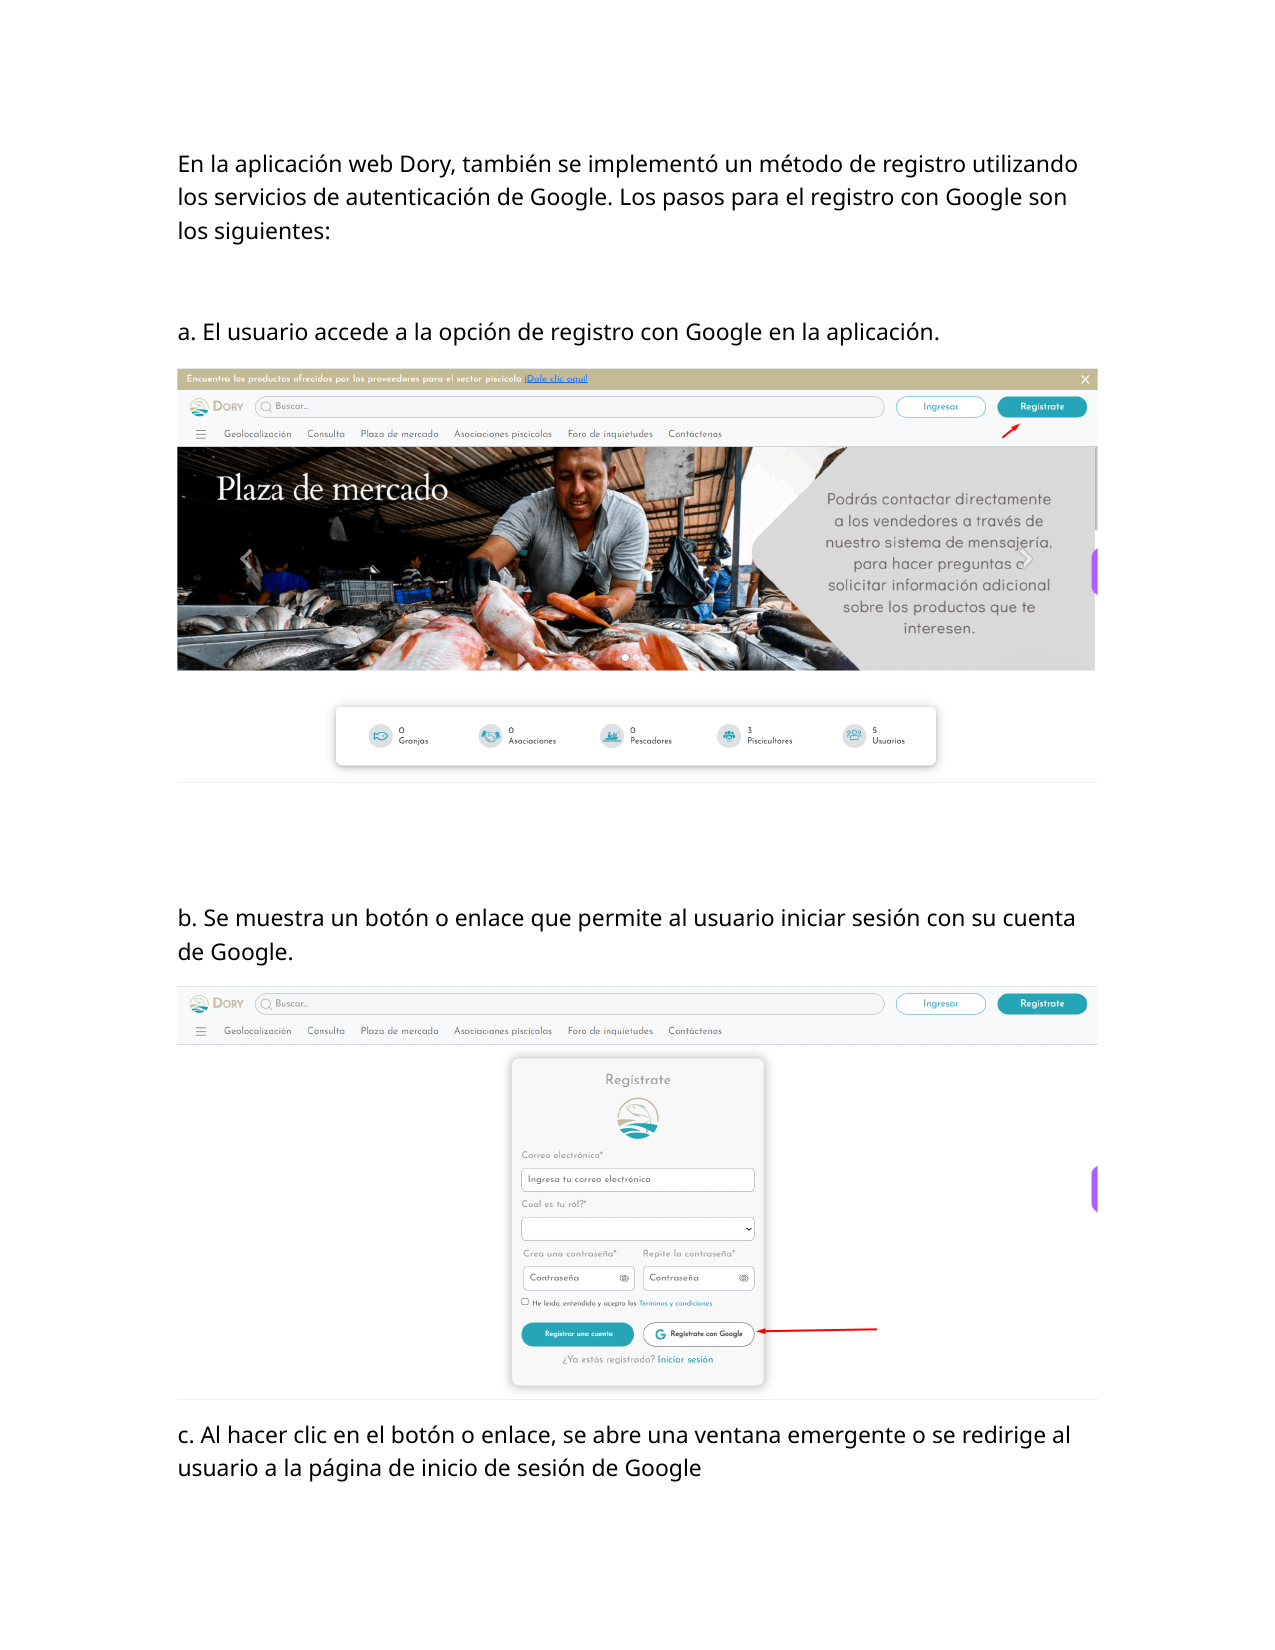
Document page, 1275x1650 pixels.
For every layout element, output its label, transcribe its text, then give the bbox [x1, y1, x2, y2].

picture [177, 986, 1098, 1400]
text En la aplicación web Dory, también se implementó un método de registro utilizando los servicios de autenticación de Google. Los pasos para el registro con Google son los siguientes: [177, 148, 1098, 246]
text a. El usuario accede a la opción de registro con Google en la aplicación. [177, 316, 1098, 347]
text b. Se muestra un botón o enlace que permite al usuario iniciar sesión con su cuenta de Google. [177, 902, 1098, 967]
text c. Al hacer clic en el botón o enlace, se abre una ventana emergente o se redirige al usuario a la página de inicio de sesión de Google [177, 1418, 1098, 1483]
picture [177, 366, 1098, 783]
